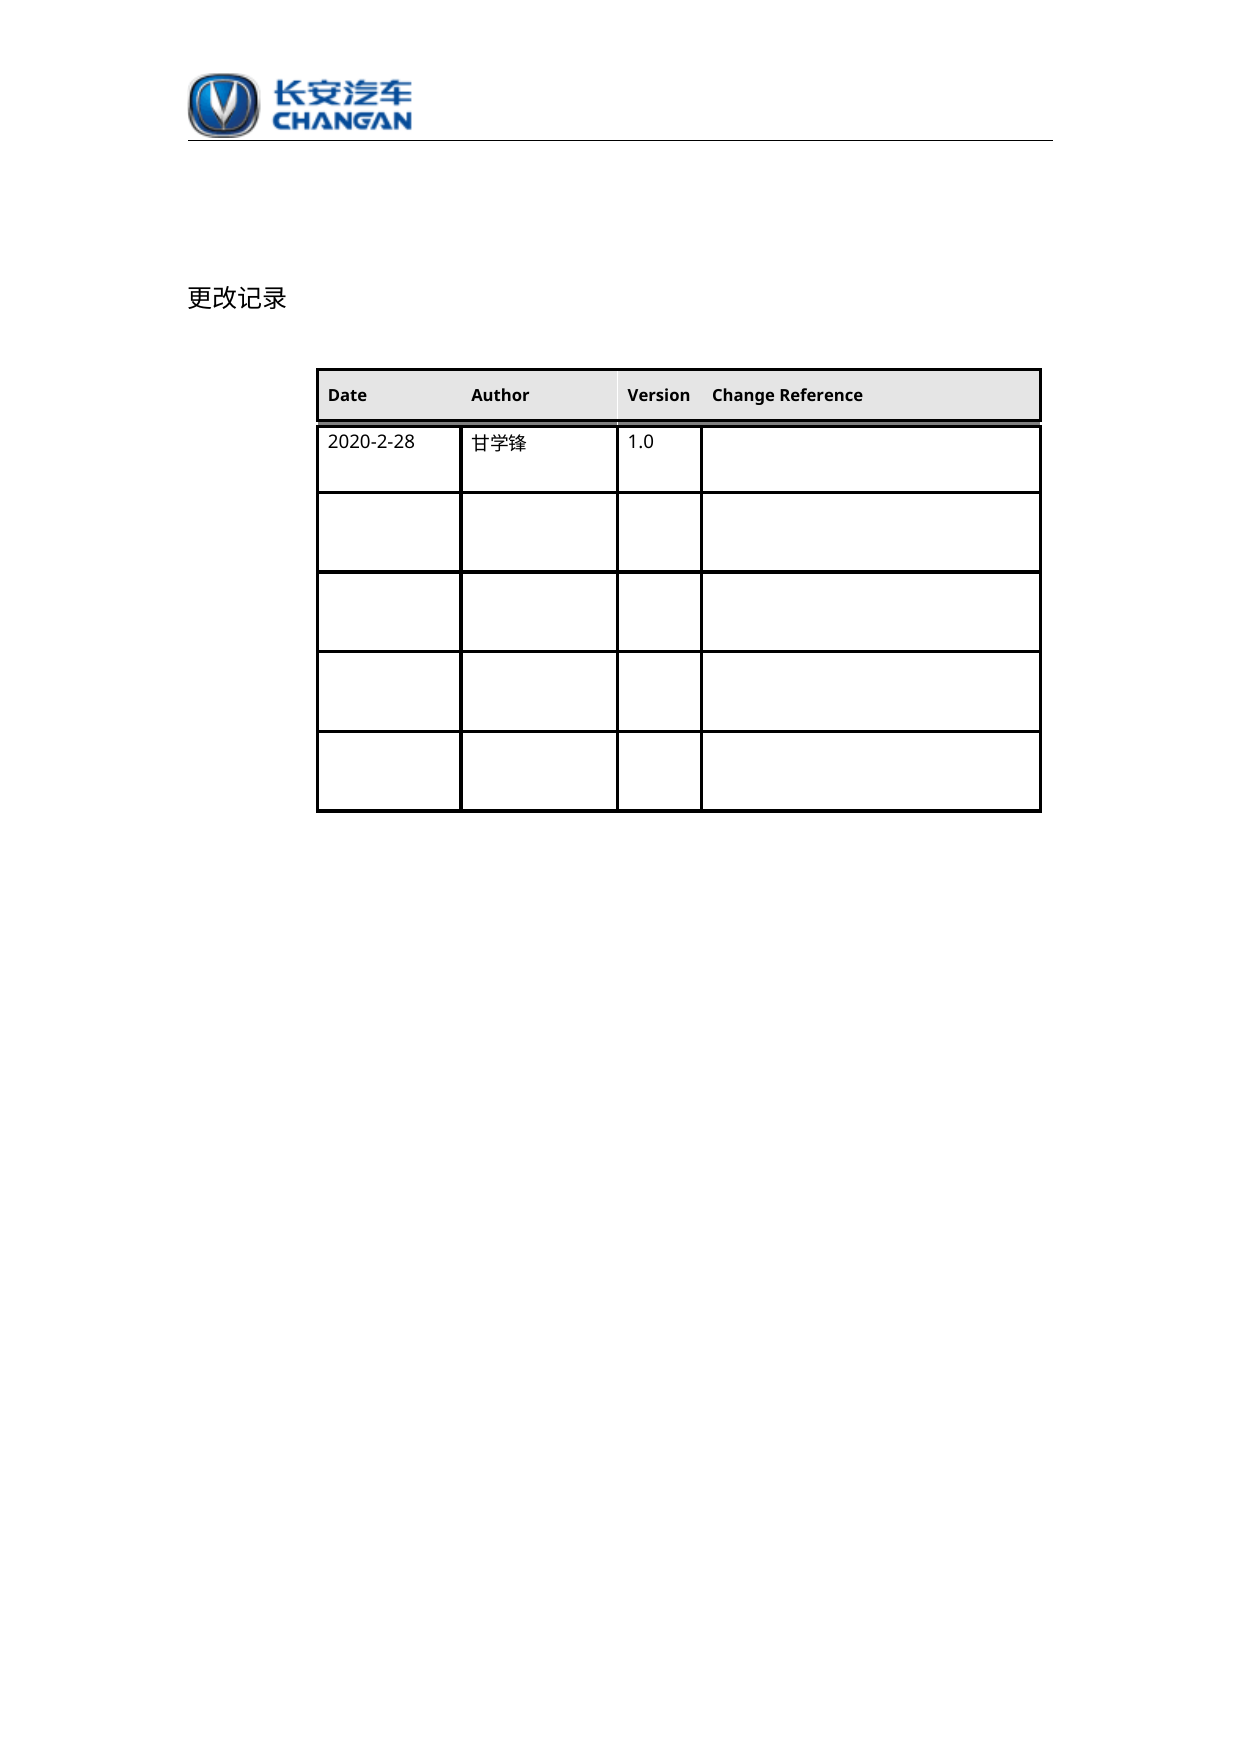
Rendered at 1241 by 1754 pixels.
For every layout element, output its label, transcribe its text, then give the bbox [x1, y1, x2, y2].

table_cell [703, 574, 1039, 650]
table_cell [703, 494, 1039, 570]
picture [187, 73, 432, 138]
table_header Author [461, 371, 617, 419]
table_header Version [618, 371, 702, 419]
table_cell [463, 653, 616, 730]
table_cell [463, 733, 616, 809]
table_cell 2020-2-28 [319, 428, 459, 491]
table_cell [319, 494, 459, 570]
table_header Change Reference [702, 371, 1039, 419]
table_cell 甘学锋 [463, 428, 616, 491]
table_cell [619, 494, 700, 570]
table_cell [619, 574, 700, 650]
table_header Date [319, 371, 461, 419]
subtitle 更改记录 [187, 278, 1053, 314]
table_cell [619, 653, 700, 730]
table_cell 1.0 [619, 428, 700, 491]
table_cell [619, 733, 700, 809]
table_cell [319, 733, 459, 809]
table_cell [319, 574, 459, 650]
table_cell [463, 494, 616, 570]
table_cell [703, 733, 1039, 809]
table_cell [703, 428, 1039, 491]
table_cell [703, 653, 1039, 730]
table_cell [463, 574, 616, 650]
table_cell [319, 653, 459, 730]
